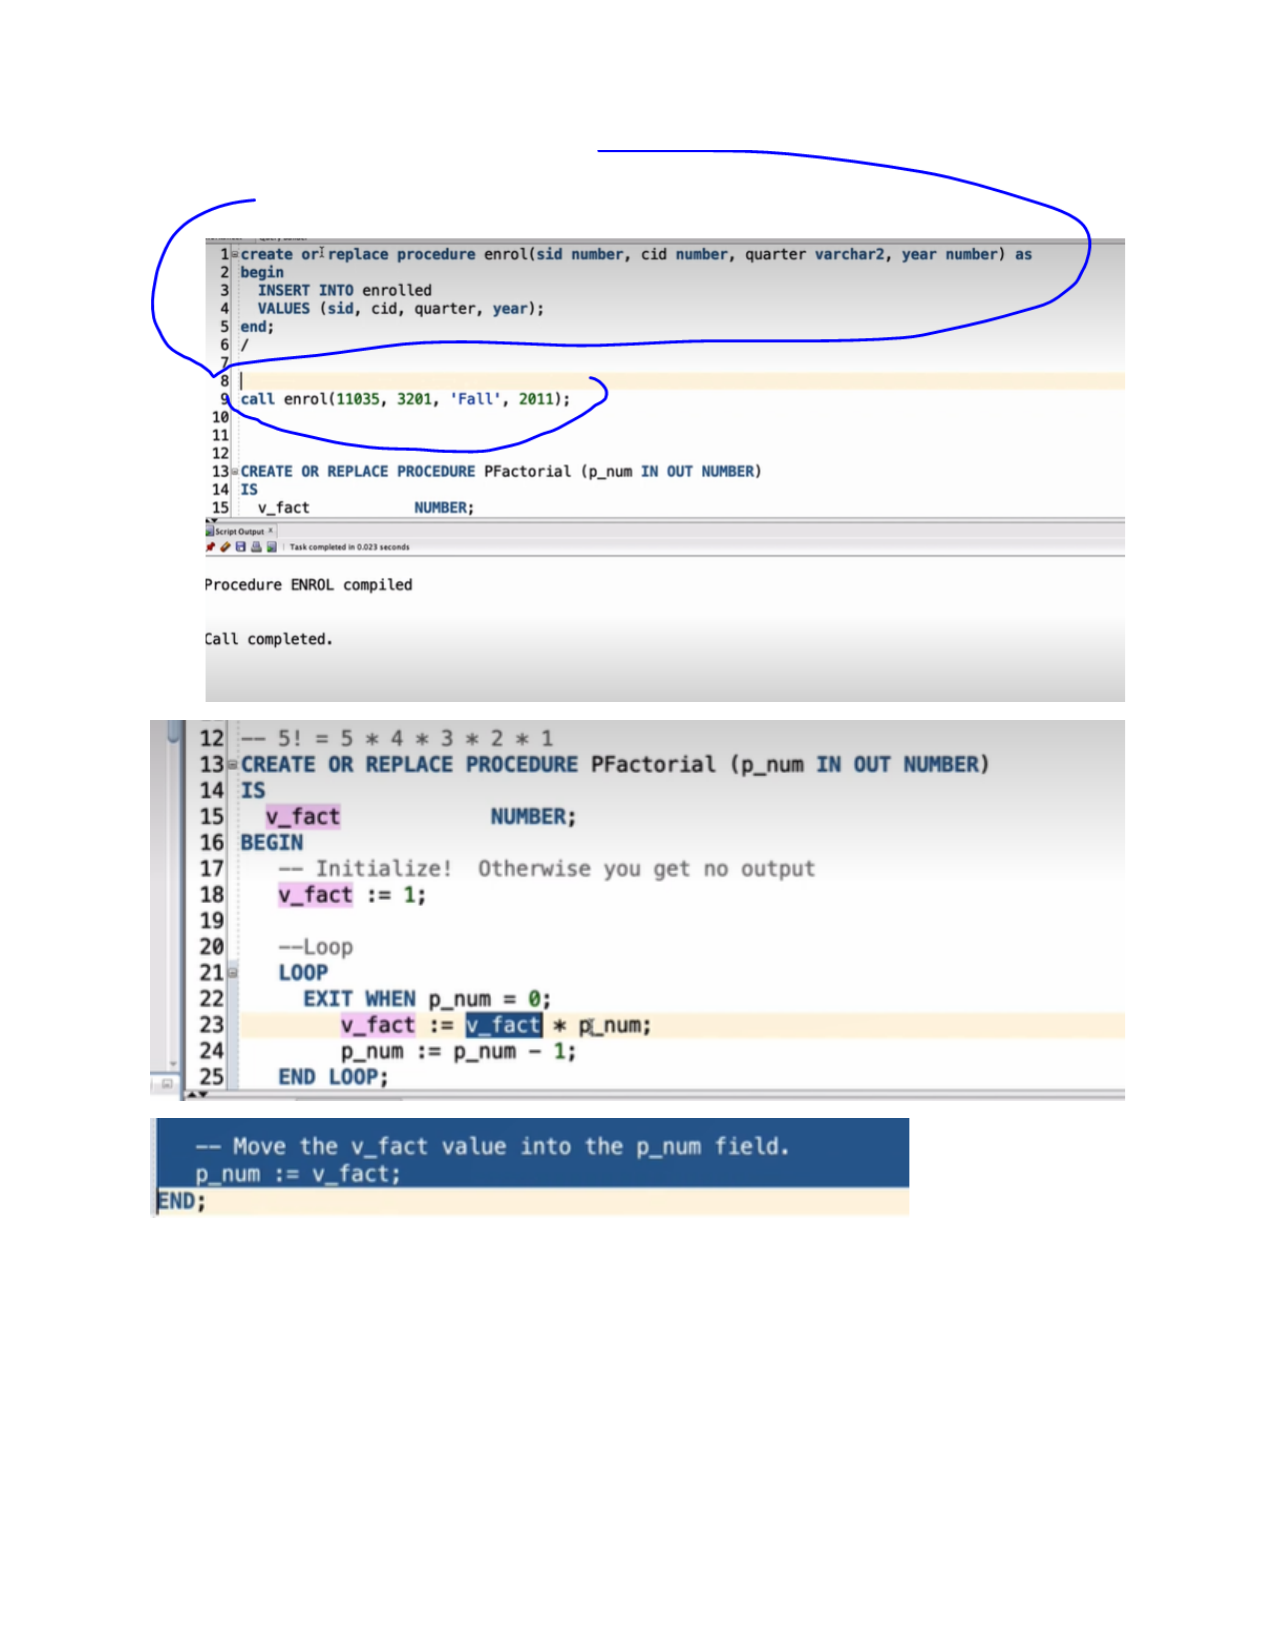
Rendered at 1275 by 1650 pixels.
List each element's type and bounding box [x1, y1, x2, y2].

picture [150, 720, 1125, 1101]
picture [150, 150, 1125, 702]
picture [150, 1118, 910, 1218]
